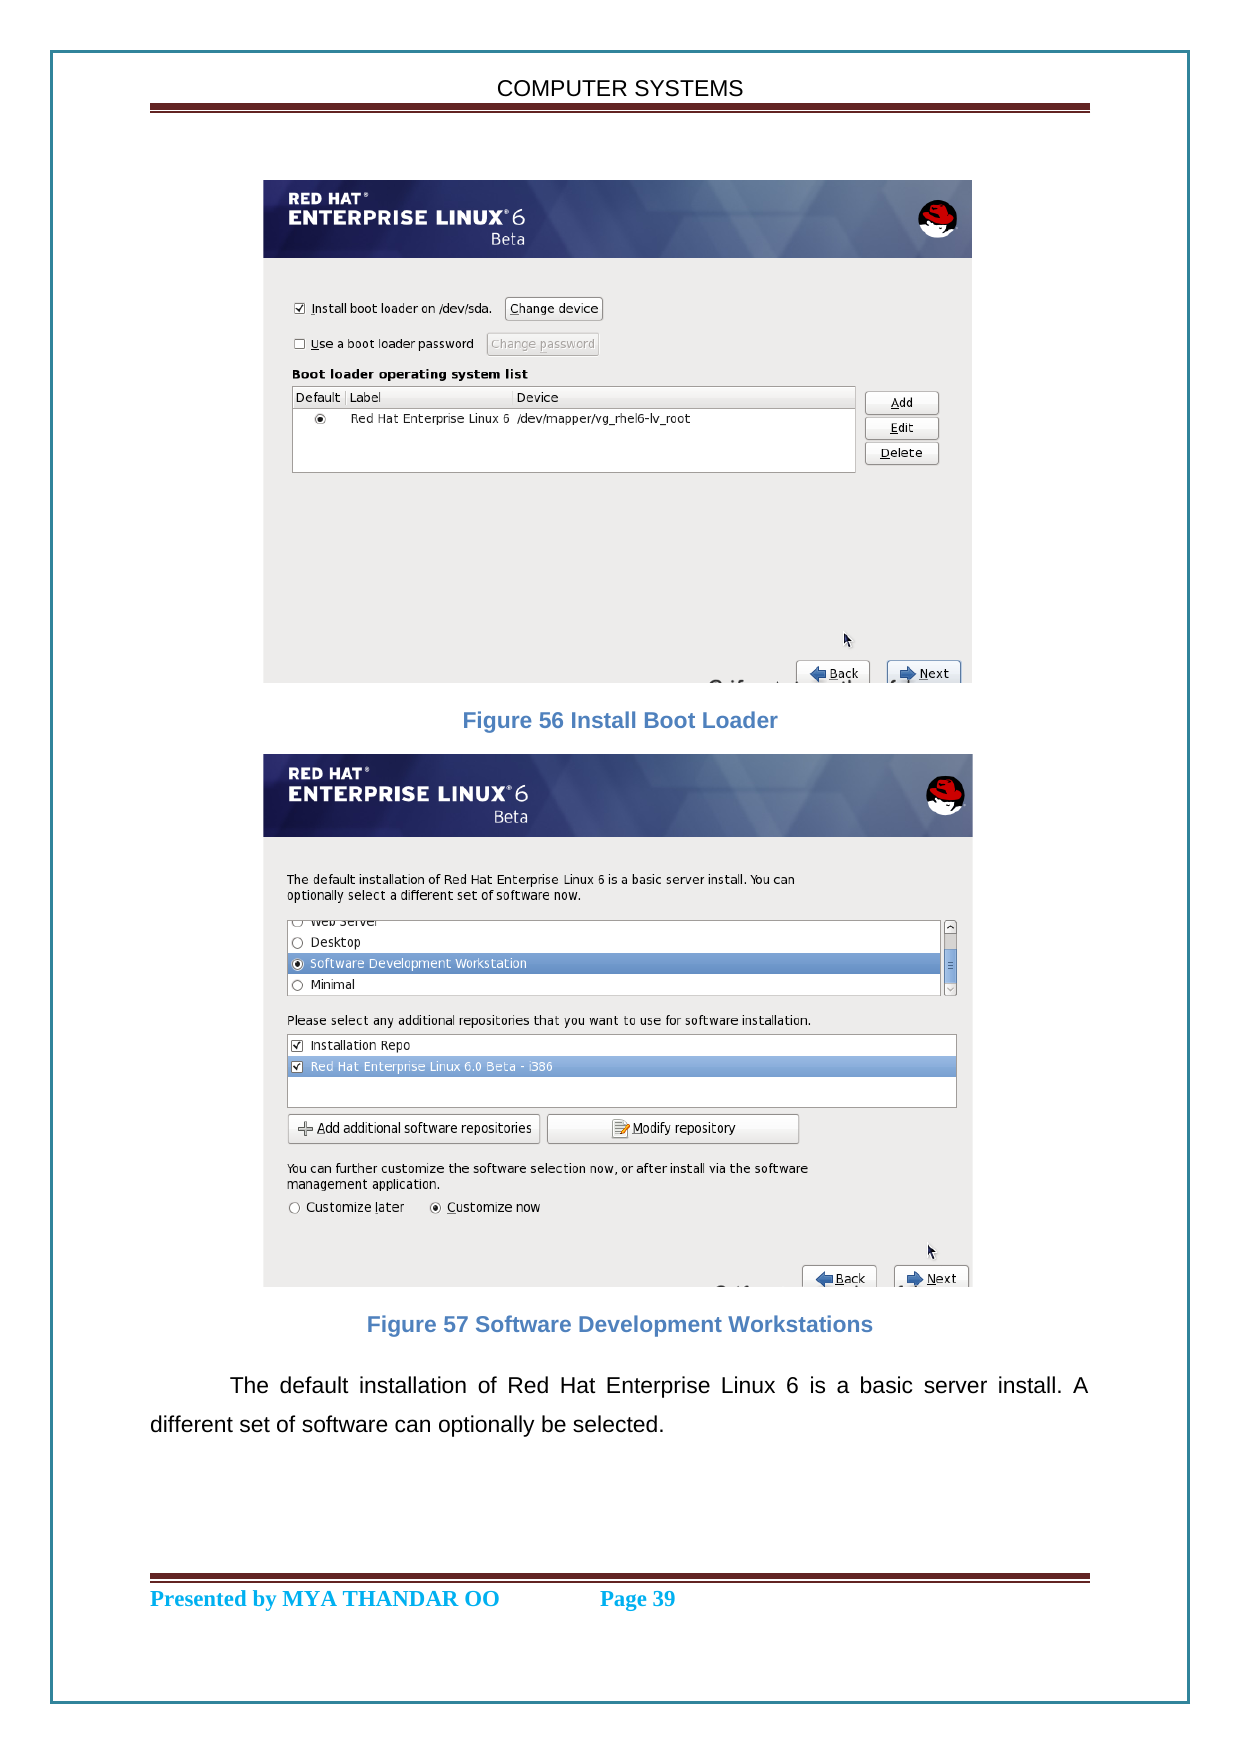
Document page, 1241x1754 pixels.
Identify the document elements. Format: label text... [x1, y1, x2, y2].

picture [263, 180, 972, 683]
picture [263, 754, 973, 1287]
text The default installation of Red Hat Enterprise Linux 6 is a basic server install. A different set of software can optionally be selected. [150, 1372, 1090, 1437]
text Figure 57 Software Development Workstations [150, 1311, 1090, 1338]
text Figure 56 Install Boot Loader [150, 707, 1090, 733]
